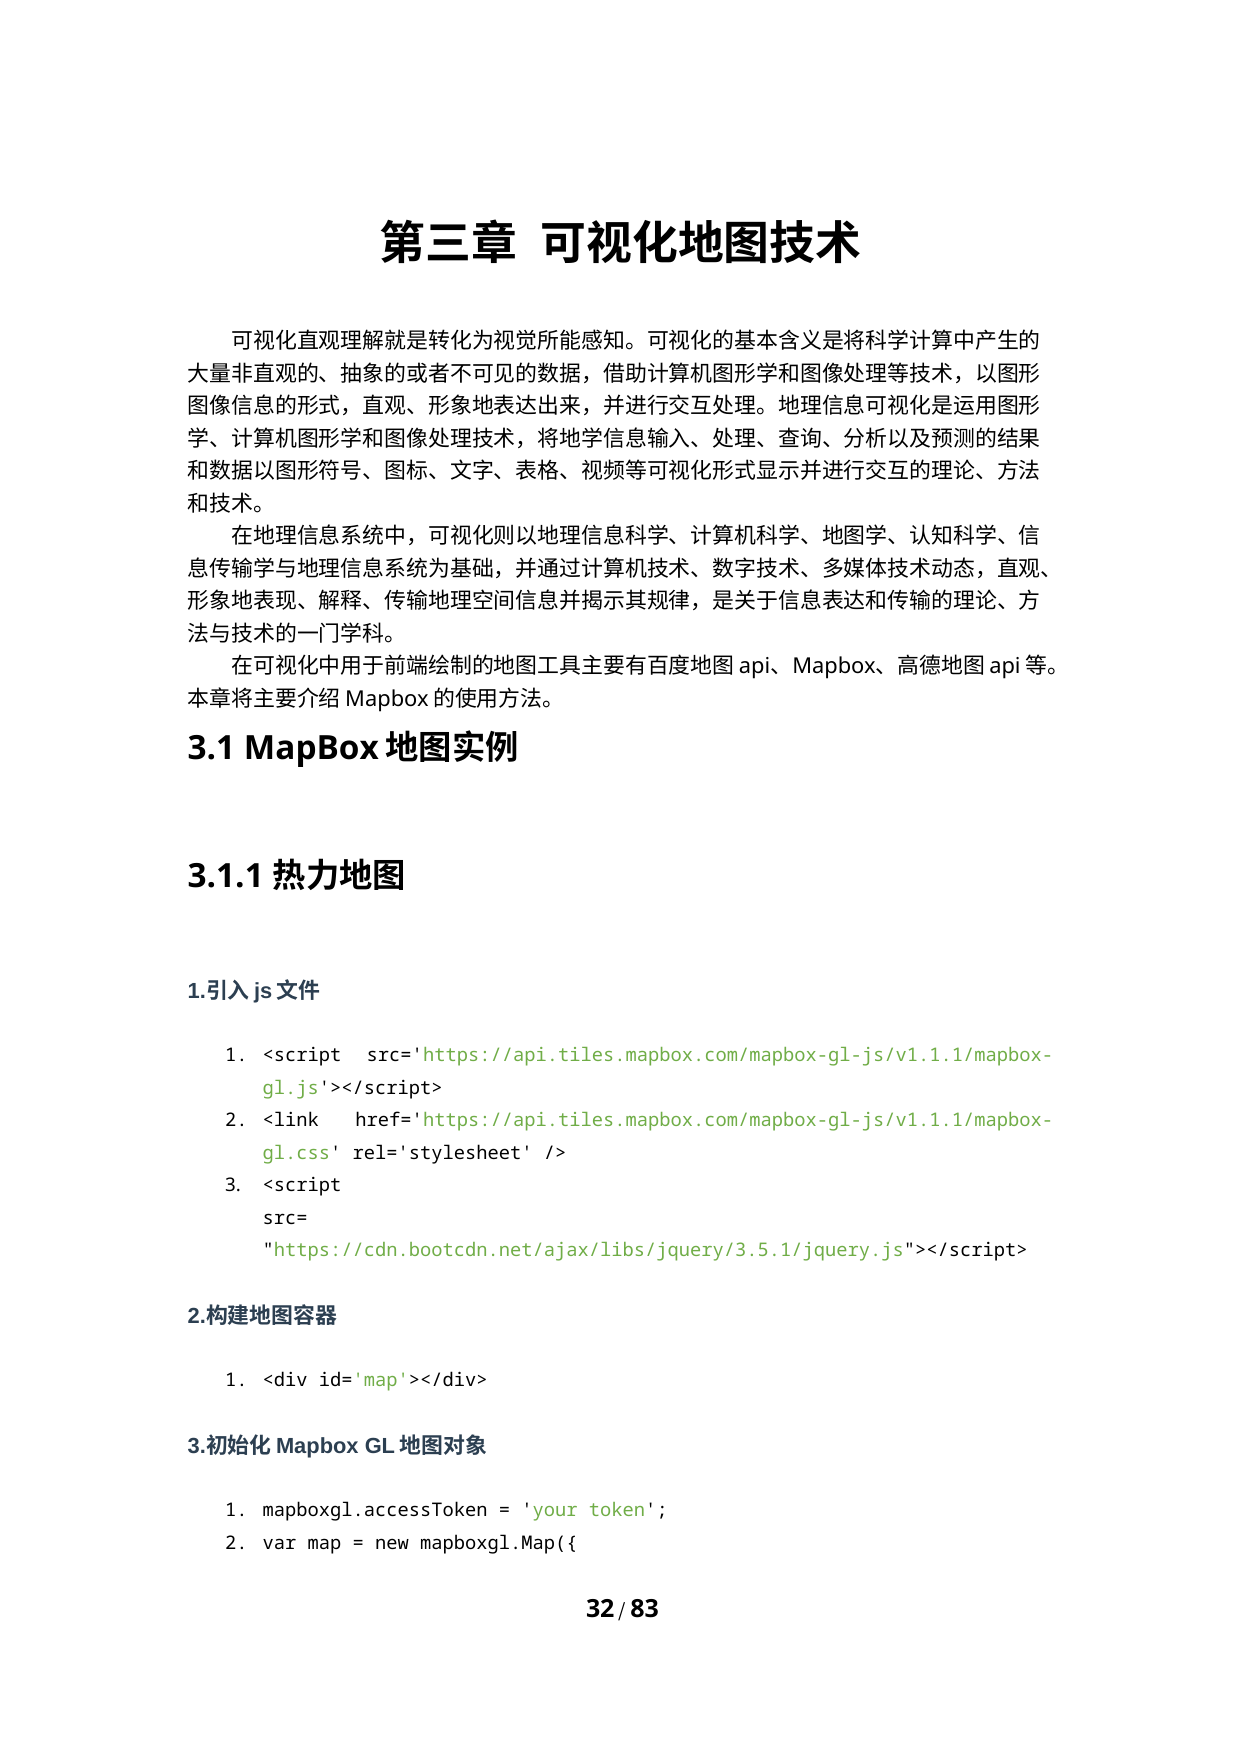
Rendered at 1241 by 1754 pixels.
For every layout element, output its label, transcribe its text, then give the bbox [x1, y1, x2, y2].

list <script src='https://api.tiles.mapbox.com/mapbox-gl-js/v1.1.1/mapbox-gl.js'></script> [225, 1038, 1053, 1103]
subtitle 可视化地图技术 [187, 191, 1053, 288]
text 2.构建地图容器 [187, 1298, 1053, 1331]
list var map = new mapboxgl.Map({ [225, 1526, 1053, 1558]
text 1.引入js文件 [187, 973, 1053, 1006]
subtitle 3.1.1 热力地图 [187, 840, 1053, 905]
text 在地理信息系统中，可视化则以地理信息科学、计算机科学、地图学、认知科学、信息传输学与地理信息系统为基础，并通过计算机技术、数字技术、多媒体技术动态，直观、形象地表现、解释、传输地理空间信息并揭示其规律，是关于信息表达和传输的理论、方法与技术的一门学科。 [187, 518, 1053, 648]
list <script src="https://cdn.bootcdn.net/ajax/libs/jquery/3.5.1/jquery.js"></script> [225, 1168, 1053, 1266]
list <div id='map'></div> [225, 1363, 1053, 1396]
list mapboxgl.accessToken = 'your token'; [225, 1493, 1053, 1526]
text 3.初始化Mapbox GL地图对象 [187, 1428, 1053, 1461]
text 在可视化中用于前端绘制的地图工具主要有百度地图api、Mapbox、高德地图api等。本章将主要介绍Mapbox的使用方法。 [187, 648, 1053, 713]
text 可视化直观理解就是转化为视觉所能感知。可视化的基本含义是将科学计算中产生的大量非直观的、抽象的或者不可见的数据，借助计算机图形学和图像处理等技术，以图形图像信息的形式，直观、形象地表达出来，并进行交互处理。地理信息可视化是运用图形学、计算机图形学和图像处理技术，将地学信息输入、处理、查询、分析以及预测的结果和数据以图形符号、图标、文字、表格、视频等可视化形式显示并进行交互的理论、方法和技术。 [187, 323, 1053, 518]
subtitle 3.1 MapBox地图实例 [187, 713, 1053, 778]
list <link href='https://api.tiles.mapbox.com/mapbox-gl-js/v1.1.1/mapbox-gl.css' rel='stylesheet' /> [225, 1103, 1053, 1168]
